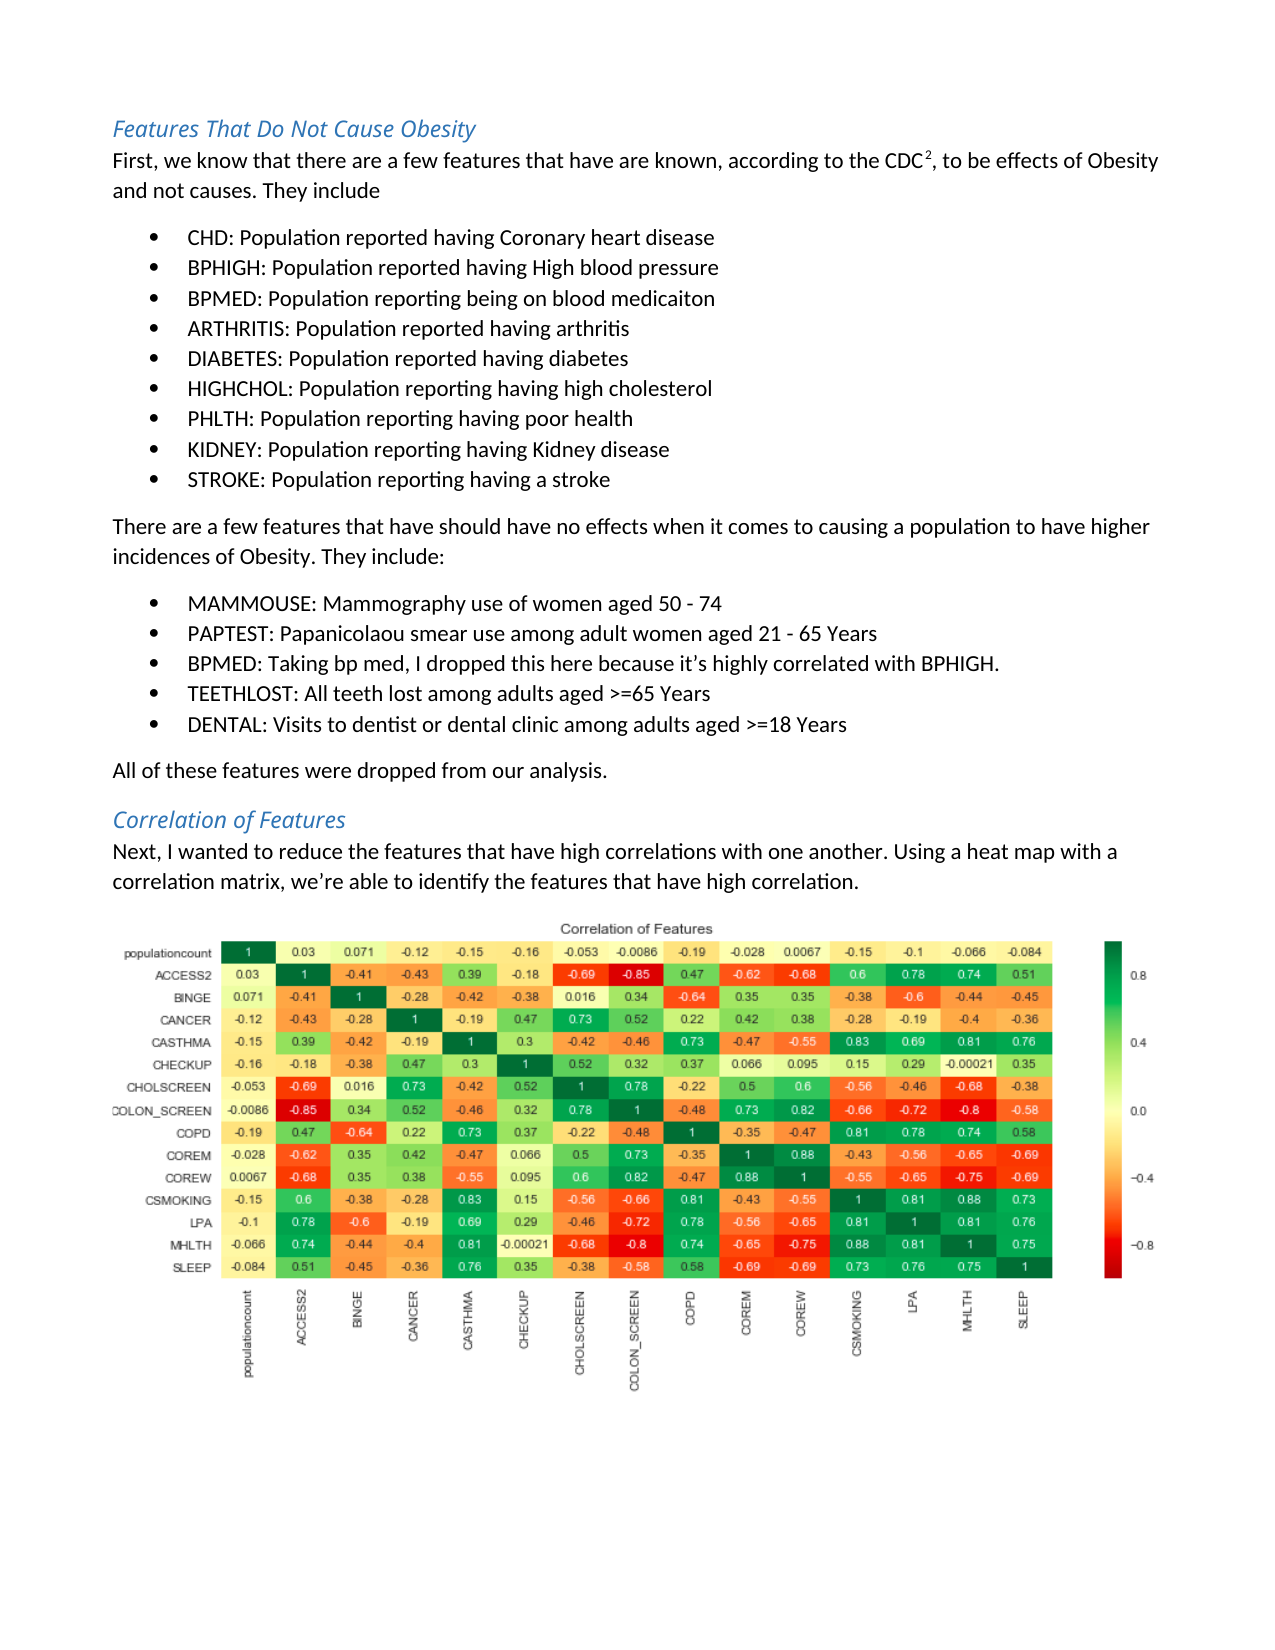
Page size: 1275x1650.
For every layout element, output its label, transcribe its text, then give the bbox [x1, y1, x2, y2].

list DIABETES: Population reported having diabetes [150, 344, 1162, 372]
list PHLTH: Population reporting having poor health [150, 404, 1162, 433]
list STROKE: Population reporting having a stroke [150, 465, 1162, 493]
list HIGHCHOL: Population reporting having high cholesterol [150, 374, 1162, 402]
picture [112, 914, 1163, 1399]
text Next, I wanted to reduce the features that have high correlations with one another. Using a heat map with a correlation matrix, we’re able to identify the features that have high correlation. [112, 837, 1162, 896]
subtitle Correlation of Features [112, 803, 1162, 835]
list CHD: Population reported having Coronary heart disease [150, 223, 1162, 251]
text There are a few features that have should have no effects when it comes to causing a population to have higher incidences of Obesity. They include: [112, 512, 1162, 570]
list BPMED: Taking bp med, I dropped this here because it’s highly correlated with BPHIGH. [150, 649, 1162, 677]
list MAMMOUSE: Mammography use of women aged 50 - 74 [150, 589, 1162, 617]
list KIDNEY: Population reporting having Kidney disease [150, 435, 1162, 463]
list BPHIGH: Population reported having High blood pressure [150, 253, 1162, 282]
list PAPTEST: Papanicolaou smear use among adult women aged 21 - 65 Years [150, 619, 1162, 647]
text First, we know that there are a few features that have are known, according to the CDC2, to be effects of Obesity and not causes. They include [112, 146, 1162, 204]
list TEETHLOST: All teeth lost among adults aged >=65 Years [150, 679, 1162, 708]
list DENTAL: Visits to dentist or dental clinic among adults aged >=18 Years [150, 710, 1162, 738]
list BPMED: Population reporting being on blood medicaiton [150, 284, 1162, 312]
subtitle Features That Do Not Cause Obesity [112, 112, 1162, 144]
text All of these features were dropped from our analysis. [112, 757, 1162, 785]
list ARTHRITIS: Population reported having arthritis [150, 314, 1162, 342]
